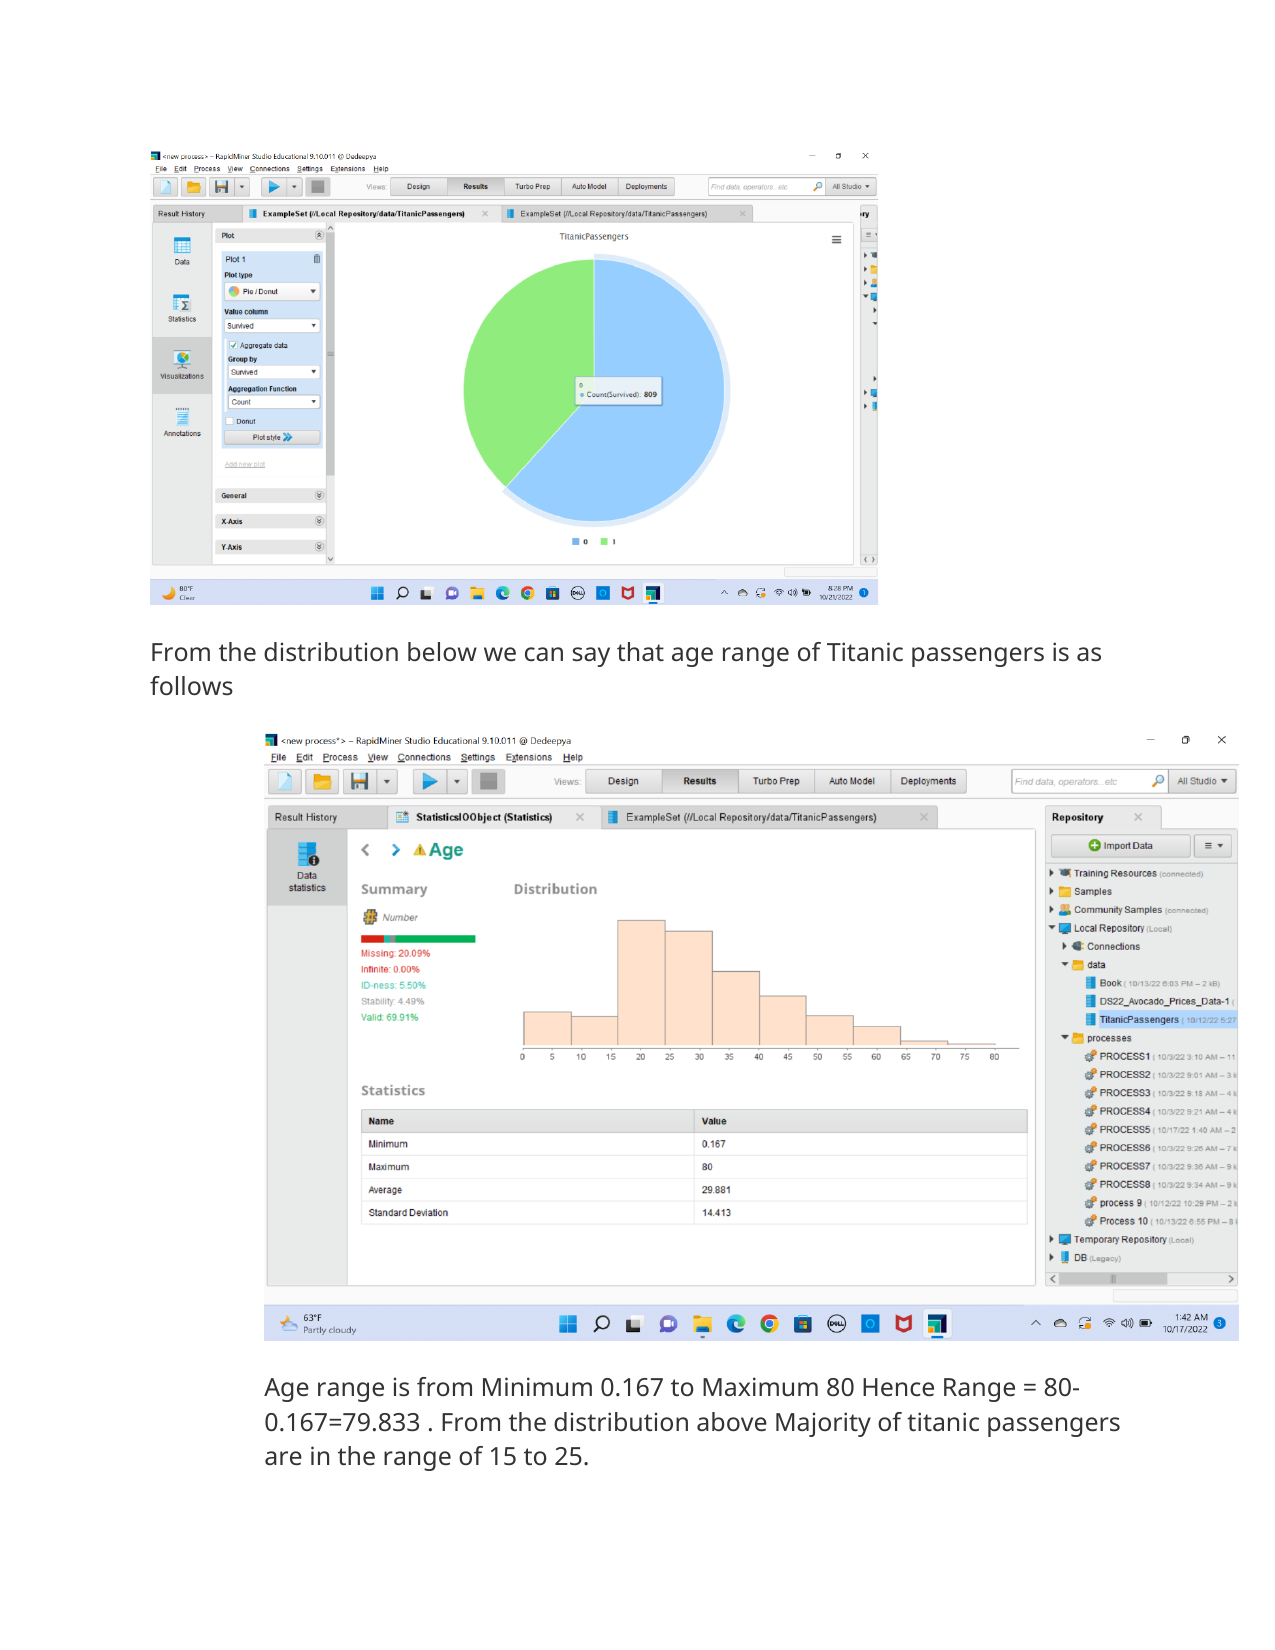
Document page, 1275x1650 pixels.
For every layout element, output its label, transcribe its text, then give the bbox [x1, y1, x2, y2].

picture [264, 731, 1239, 1341]
text Age range is from Minimum 0.167 to Maximum 80 Hence Range = 80-0.167=79.833 . From the distribution above Majority of titanic passengers are in the range of 15 to 25. [264, 1370, 1125, 1472]
text From the distribution below we can say that age range of Titanic passengers is as follows [150, 634, 1125, 702]
picture [150, 150, 879, 605]
